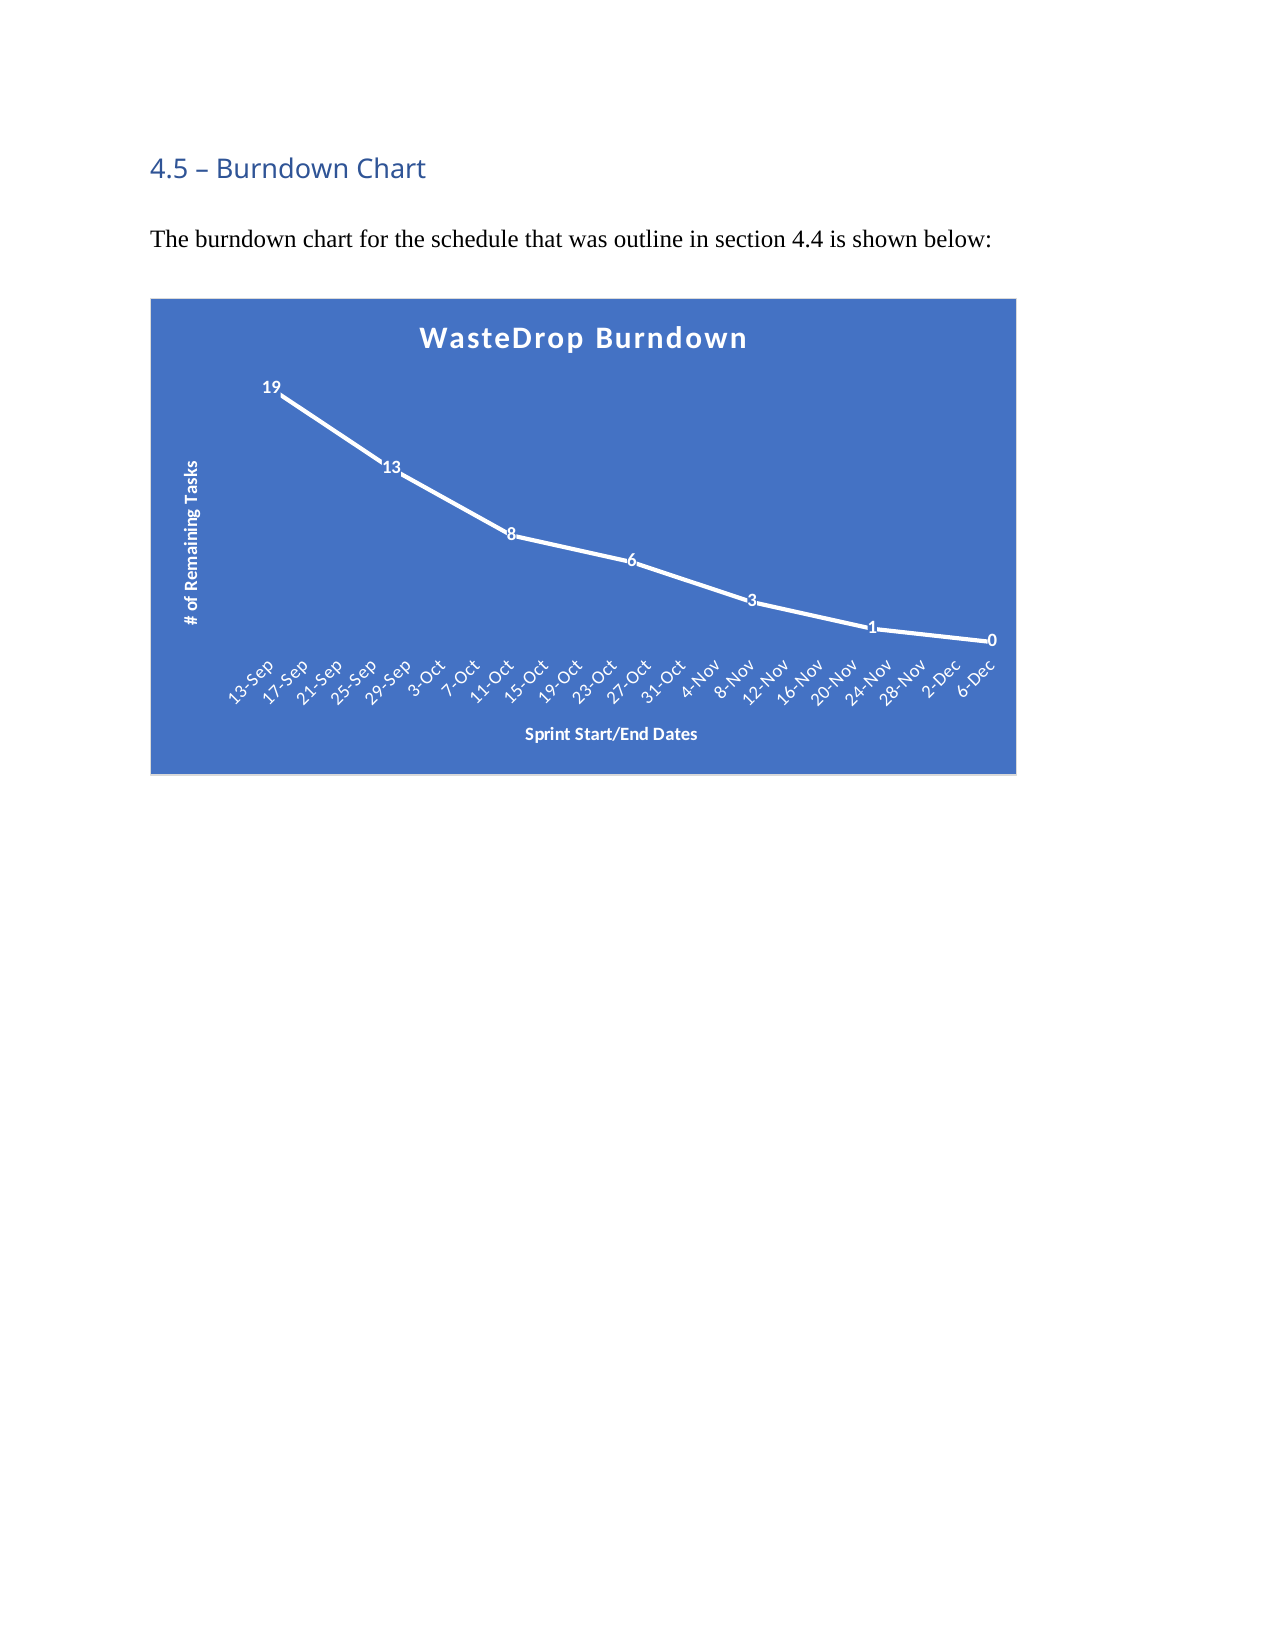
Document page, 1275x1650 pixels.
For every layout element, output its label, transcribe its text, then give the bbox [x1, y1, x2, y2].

text The burndown chart for the schedule that was outline in section 4.4 is shown below: [150, 224, 1125, 252]
subtitle 4.5 – Burndown Chart [150, 150, 1125, 187]
